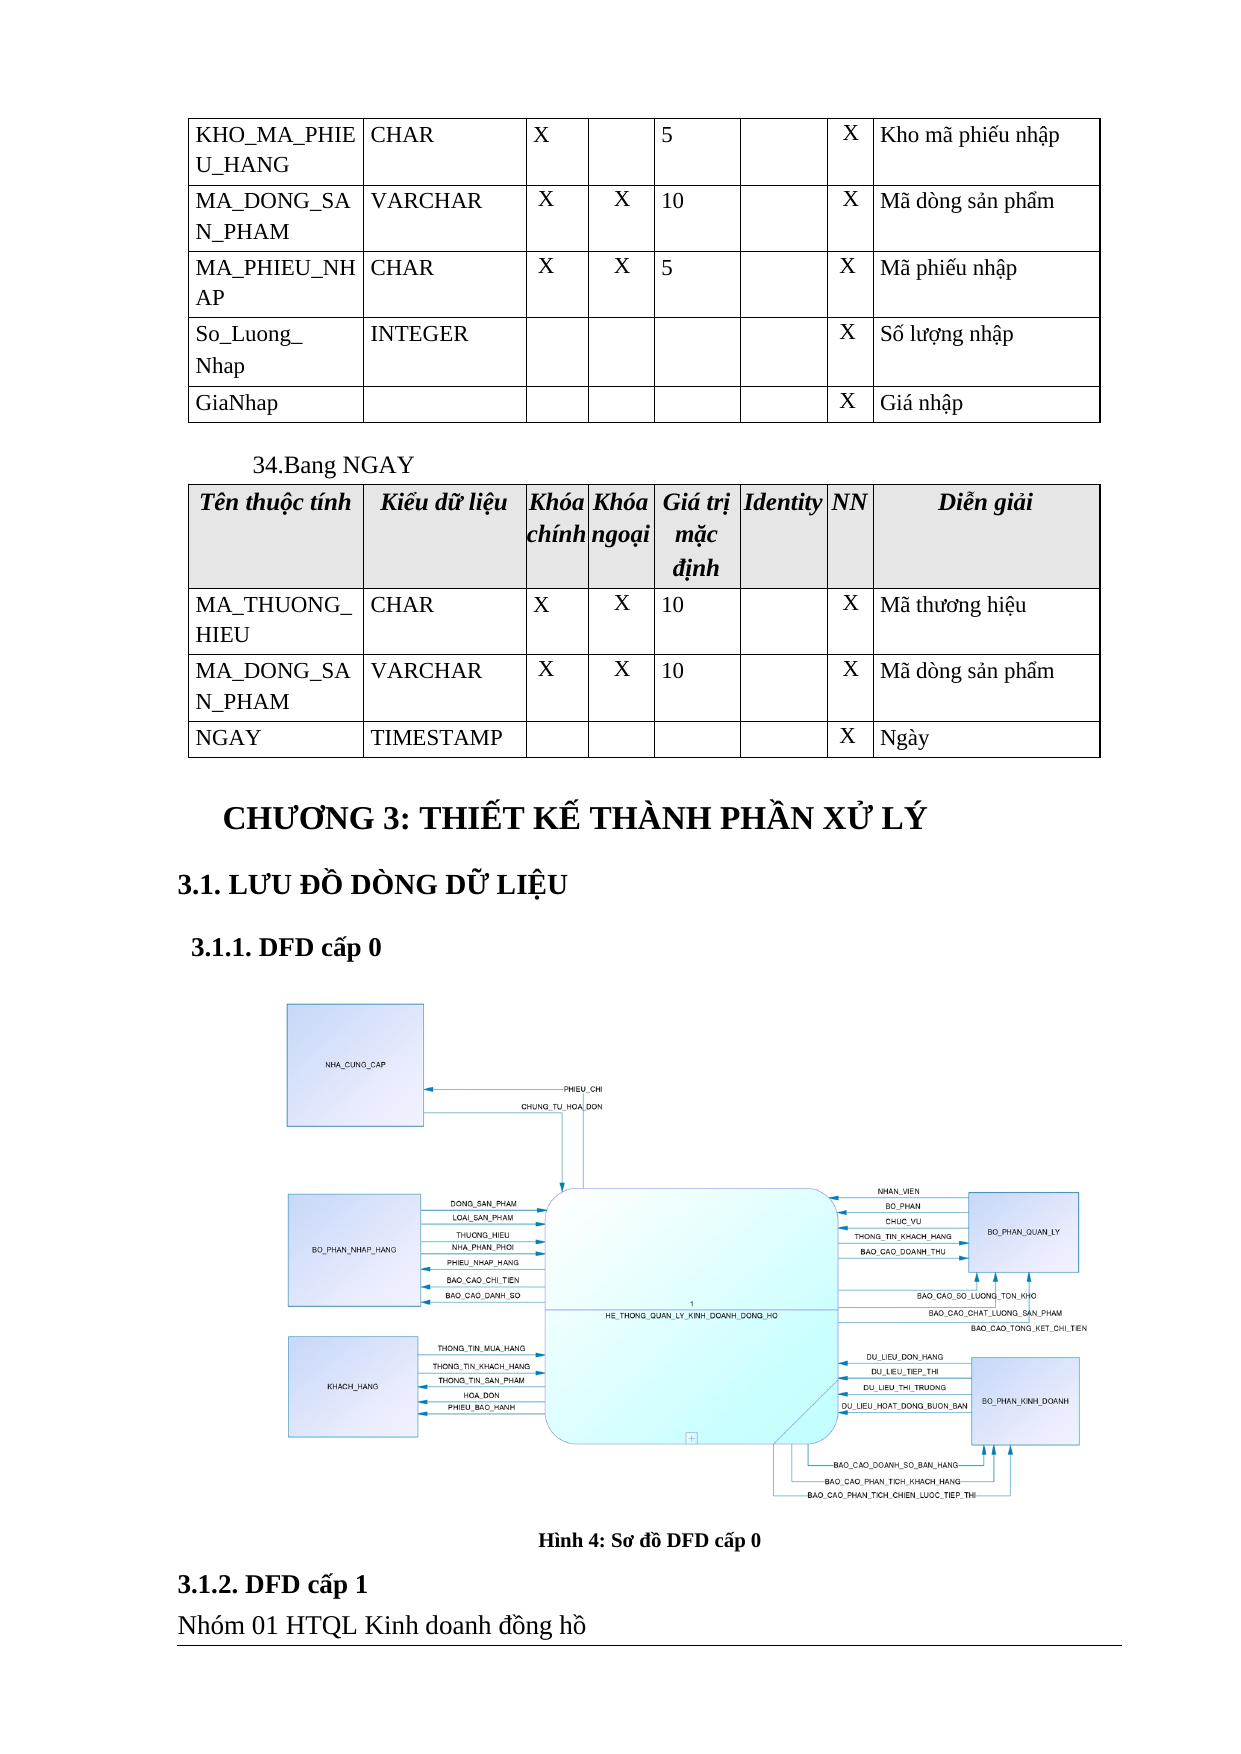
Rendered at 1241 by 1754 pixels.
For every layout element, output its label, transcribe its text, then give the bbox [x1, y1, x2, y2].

table_cell [655, 722, 740, 757]
table_cell 5 [655, 252, 740, 317]
table_cell Mã dòng sản phẩm [874, 186, 1099, 251]
table_cell X [828, 318, 873, 386]
table_header Identity [741, 485, 827, 588]
table_cell VARCHAR [364, 655, 526, 721]
table_cell MA_DONG_SAN_PHAM [189, 186, 363, 251]
table_cell [741, 387, 827, 422]
table_cell [589, 119, 654, 184]
table_cell MA_THUONG_HIEU [189, 589, 363, 654]
table_cell 10 [655, 186, 740, 251]
table_cell KHO_MA_PHIEU_HANG [189, 119, 363, 184]
table_cell MA_DONG_SAN_PHAM [189, 655, 363, 721]
table_cell Mã thương hiệu [874, 589, 1099, 654]
table_cell [741, 655, 827, 721]
table_cell Giá nhập [874, 387, 1099, 422]
table_cell 5 [655, 119, 740, 184]
table_cell Mã dòng sản phẩm [874, 655, 1099, 721]
table_cell INTEGER [364, 318, 526, 386]
table_cell X [527, 119, 588, 184]
table_header Tên thuộc tính [189, 485, 363, 588]
text 34.Bang NGAY [252, 450, 1122, 479]
table_cell [741, 186, 827, 251]
table_cell So_Luong_ Nhap [189, 318, 363, 386]
table_header NN [828, 485, 873, 588]
table_cell Ngày [874, 722, 1099, 757]
table_cell 10 [655, 655, 740, 721]
picture [252, 978, 1120, 1524]
table_cell [741, 119, 827, 184]
table_cell [741, 722, 827, 757]
table_cell NGAY [189, 722, 363, 757]
table_cell Mã phiếu nhập [874, 252, 1099, 317]
table_cell X [527, 186, 588, 251]
table_cell X [828, 186, 873, 251]
table_cell [589, 722, 654, 757]
table_cell CHAR [364, 252, 526, 317]
table_cell [741, 252, 827, 317]
table_cell X [589, 589, 654, 654]
subtitle 3.1. LƯU ĐỒ DÒNG DỮ LIỆU [177, 867, 1122, 901]
table_cell TIMESTAMP [364, 722, 526, 757]
table_cell [741, 589, 827, 654]
table_cell X [527, 655, 588, 721]
table_cell [655, 387, 740, 422]
table_cell X [527, 252, 588, 317]
table_cell Kho mã phiếu nhập [874, 119, 1099, 184]
table_cell MA_PHIEU_NHAP [189, 252, 363, 317]
text Hình 4: Sơ đồ DFD cấp 0 [177, 1528, 1122, 1552]
table_cell Số lượng nhập [874, 318, 1099, 386]
table_cell X [589, 252, 654, 317]
table_cell [589, 387, 654, 422]
table_cell [527, 387, 588, 422]
table_cell [527, 722, 588, 757]
table_cell X [828, 589, 873, 654]
table_cell X [589, 655, 654, 721]
table_cell X [527, 589, 588, 654]
table_header Giá trị mặc định [655, 485, 740, 588]
table_cell CHAR [364, 589, 526, 654]
table_cell X [828, 655, 873, 721]
table_header Khóa chính [527, 485, 588, 588]
table_cell [589, 318, 654, 386]
table_cell X [828, 252, 873, 317]
table_cell [527, 318, 588, 386]
table_cell [655, 318, 740, 386]
table_cell X [828, 387, 873, 422]
table_cell [741, 318, 827, 386]
table_cell X [828, 722, 873, 757]
table_cell X [589, 186, 654, 251]
table_cell GiaNhap [189, 387, 363, 422]
table_cell VARCHAR [364, 186, 526, 251]
table_cell X [828, 119, 873, 184]
subtitle 3.1.1. DFD cấp 0 [177, 931, 1122, 962]
table_header Diễn giải [874, 485, 1099, 588]
subtitle CHƯƠNG 3: THIẾT KẾ THÀNH PHẦN XỬ LÝ [222, 798, 1122, 836]
table_header Khóa ngoại [589, 485, 654, 588]
table_header Kiểu dữ liệu [364, 485, 526, 588]
table_cell [364, 387, 526, 422]
table_cell 10 [655, 589, 740, 654]
subtitle 3.1.2. DFD cấp 1 [177, 1568, 1122, 1599]
table_cell CHAR [364, 119, 526, 184]
